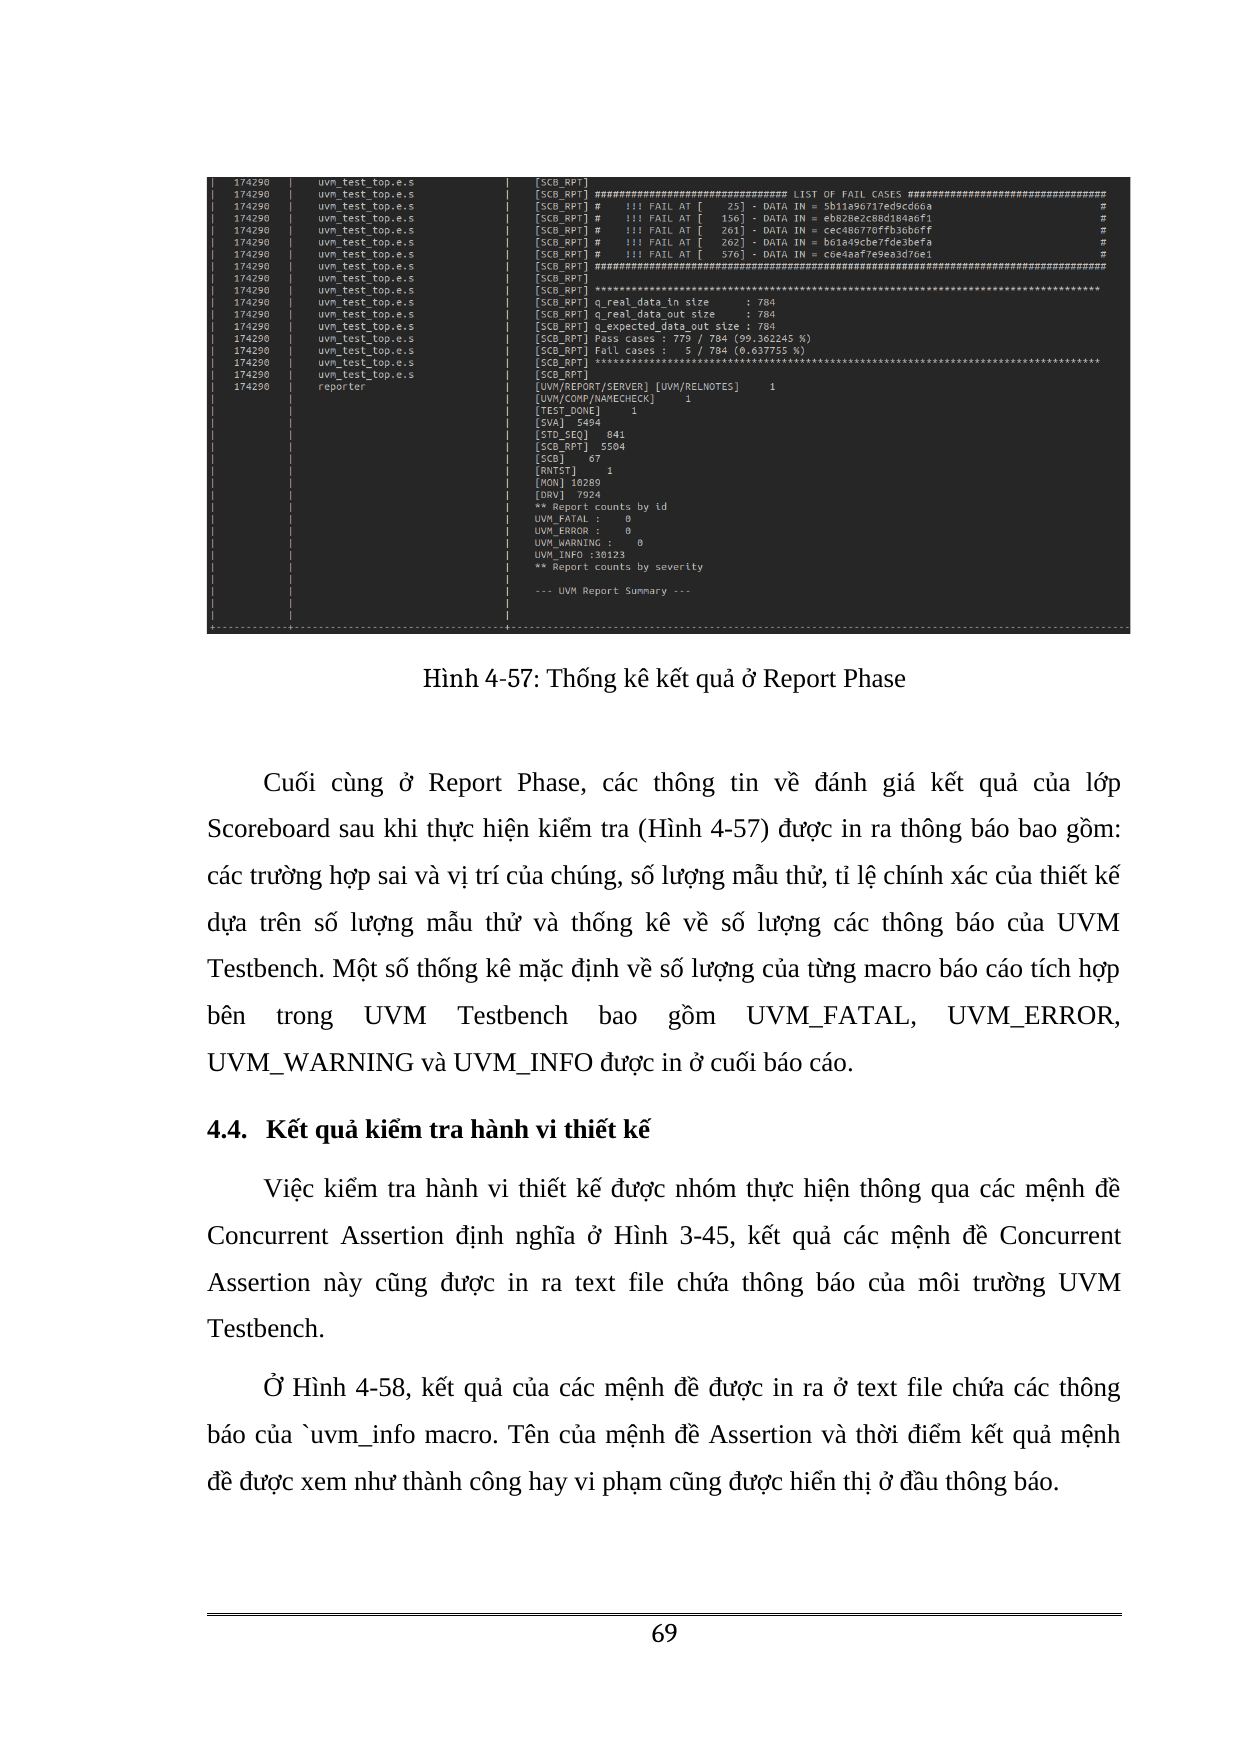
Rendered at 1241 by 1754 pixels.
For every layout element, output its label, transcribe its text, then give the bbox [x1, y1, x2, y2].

picture [206, 177, 1131, 634]
subtitle Kết quả kiểm tra hành vi thiết kế [207, 1113, 1122, 1144]
